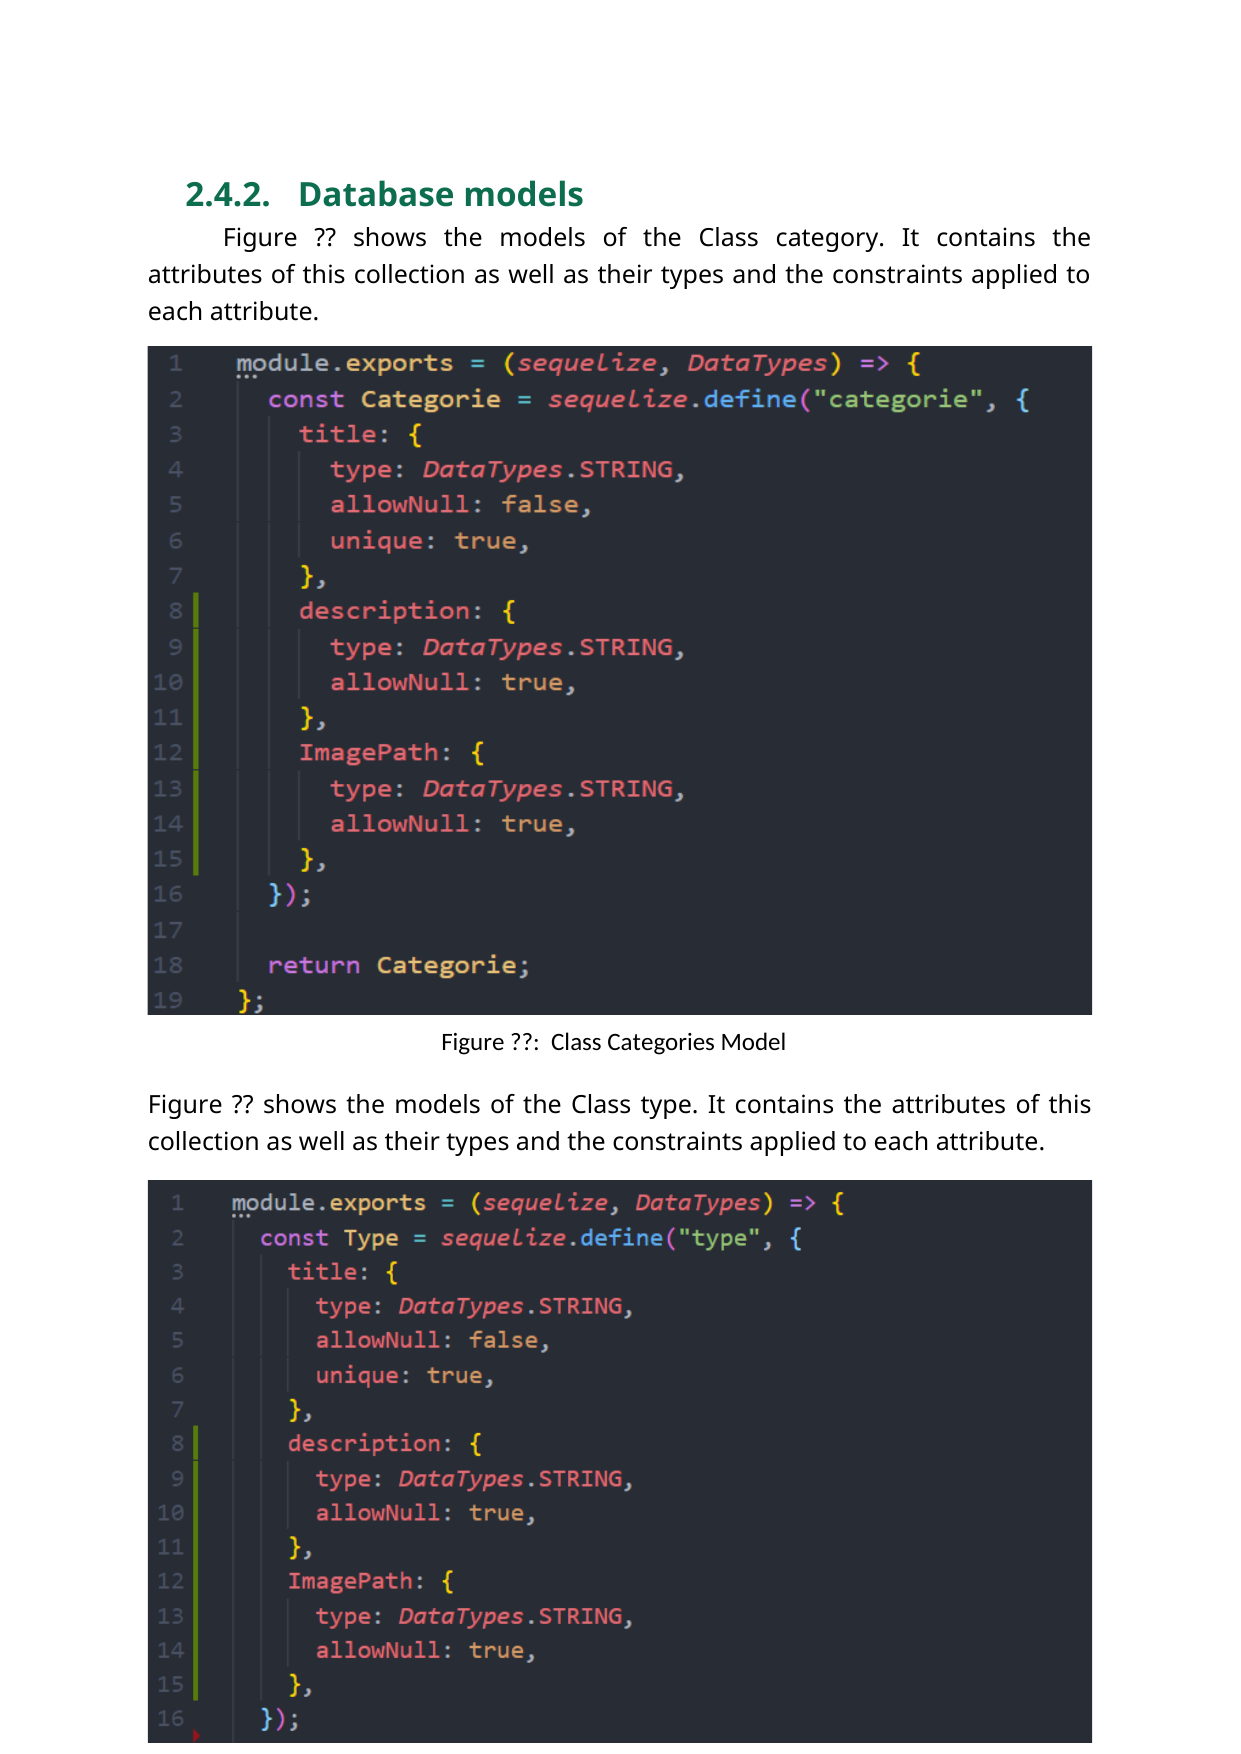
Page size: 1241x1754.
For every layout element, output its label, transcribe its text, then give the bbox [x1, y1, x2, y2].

picture [147, 346, 1093, 1015]
picture [147, 1180, 1093, 1743]
text Figure ?? shows the models of the Class category. It contains the attributes of this collection as well as their types and the constraints applied to each attribute. [148, 219, 1093, 327]
subtitle Database models [185, 171, 1093, 216]
text Figure ?? shows the models of the Class type. It contains the attributes of this collection as well as their types and the constraints applied to each attribute. [148, 1087, 1093, 1158]
